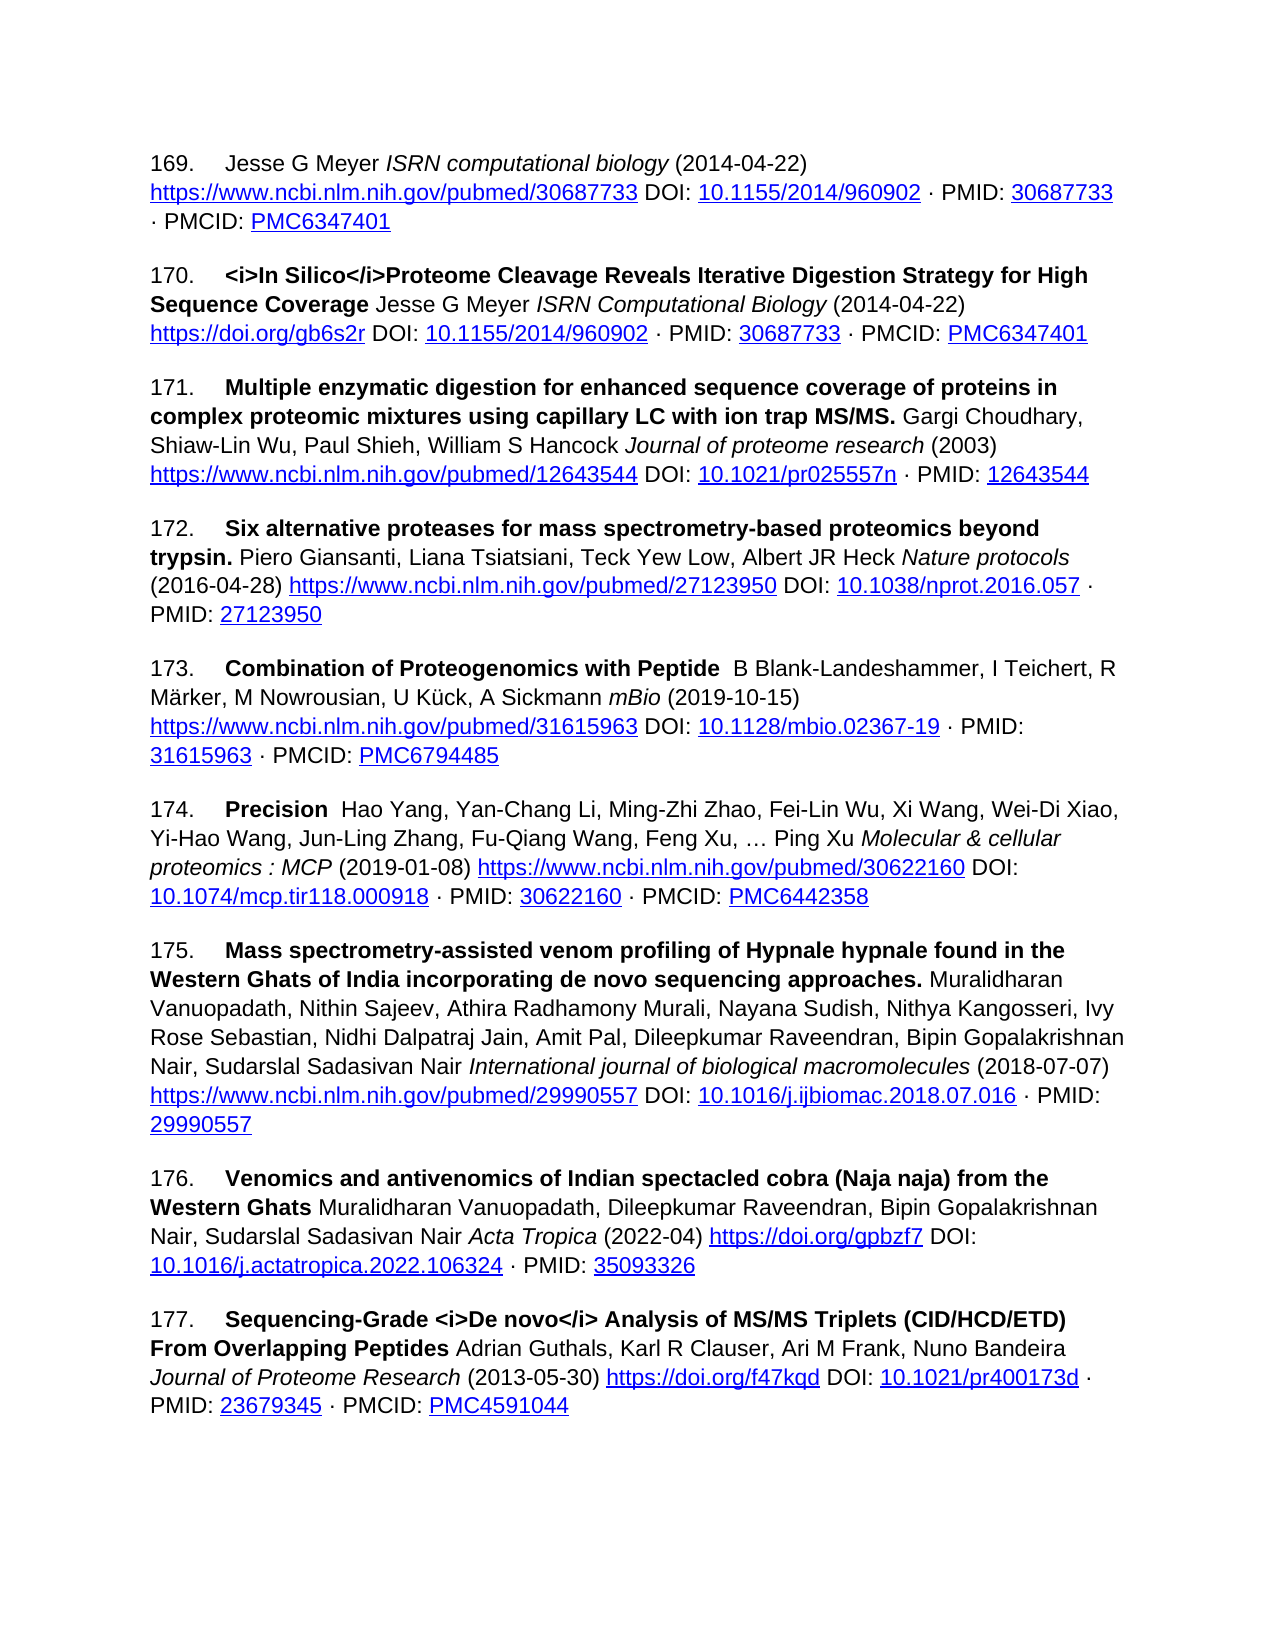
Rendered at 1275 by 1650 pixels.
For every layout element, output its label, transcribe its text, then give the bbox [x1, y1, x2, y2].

text 172. Six alternative proteases for mass spectrometry-based proteomics beyond trypsin. Piero Giansanti, Liana Tsiatsiani, Teck Yew Low, Albert JR Heck Nature protocols (2016-04-28) https://www.ncbi.nlm.nih.gov/pubmed/27123950 DOI: 10.1038/nprot.2016.057 · PMID: 27123950 [150, 514, 1125, 628]
text 173. Combination of Proteogenomics with Peptide B Blank-Landeshammer, I Teichert, R Märker, M Nowrousian, U Kück, A Sickmann mBio (2019-10-15) https://www.ncbi.nlm.nih.gov/pubmed/31615963 DOI: 10.1128/mbio.02367-19 · PMID: 31615963 · PMCID: PMC6794485 [150, 655, 1125, 769]
text 174. Precision Hao Yang, Yan-Chang Li, Ming-Zhi Zhao, Fei-Lin Wu, Xi Wang, Wei-Di Xiao, Yi-Hao Wang, Jun-Ling Zhang, Fu-Qiang Wang, Feng Xu, … Ping Xu Molecular & cellular proteomics : MCP (2019-01-08) https://www.ncbi.nlm.nih.gov/pubmed/30622160 DOI: 10.1074/mcp.tir118.000918 · PMID: 30622160 · PMCID: PMC6442358 [150, 796, 1125, 909]
text 169. Jesse G Meyer ISRN computational biology (2014-04-22) https://www.ncbi.nlm.nih.gov/pubmed/30687733 DOI: 10.1155/2014/960902 · PMID: 30687733 · PMCID: PMC6347401 [150, 150, 1125, 234]
text 171. Multiple enzymatic digestion for enhanced sequence coverage of proteins in complex proteomic mixtures using capillary LC with ion trap MS/MS. Gargi Choudhary, Shiaw-Lin Wu, Paul Shieh, William S Hancock Journal of proteome research (2003) https://www.ncbi.nlm.nih.gov/pubmed/12643544 DOI: 10.1021/pr025557n · PMID: 12643544 [150, 374, 1125, 487]
text 176. Venomics and antivenomics of Indian spectacled cobra (Naja naja) from the Western Ghats Muralidharan Vanuopadath, Dileepkumar Raveendran, Bipin Gopalakrishnan Nair, Sudarslal Sadasivan Nair Acta Tropica (2022-04) https://doi.org/gpbzf7 DOI: 10.1016/j.actatropica.2022.106324 · PMID: 35093326 [150, 1165, 1125, 1278]
text 170. <i>In Silico</i>Proteome Cleavage Reveals Iterative Digestion Strategy for High Sequence Coverage Jesse G Meyer ISRN Computational Biology (2014-04-22) https://doi.org/gb6s2r DOI: 10.1155/2014/960902 · PMID: 30687733 · PMCID: PMC6347401 [150, 262, 1125, 346]
text 175. Mass spectrometry-assisted venom profiling of Hypnale hypnale found in the Western Ghats of India incorporating de novo sequencing approaches. Muralidharan Vanuopadath, Nithin Sajeev, Athira Radhamony Murali, Nayana Sudish, Nithya Kangosseri, Ivy Rose Sebastian, Nidhi Dalpatraj Jain, Amit Pal, Dileepkumar Raveendran, Bipin Gopalakrishnan Nair, Sudarslal Sadasivan Nair International journal of biological macromolecules (2018-07-07) https://www.ncbi.nlm.nih.gov/pubmed/29990557 DOI: 10.1016/j.ijbiomac.2018.07.016 · PMID: 29990557 [150, 937, 1125, 1137]
text 177. Sequencing-Grade <i>De novo</i> Analysis of MS/MS Triplets (CID/HCD/ETD) From Overlapping Peptides Adrian Guthals, Karl R Clauser, Ari M Frank, Nuno Bandeira Journal of Proteome Research (2013-05-30) https://doi.org/f47kqd DOI: 10.1021/pr400173d · PMID: 23679345 · PMCID: PMC4591044 [150, 1306, 1125, 1419]
